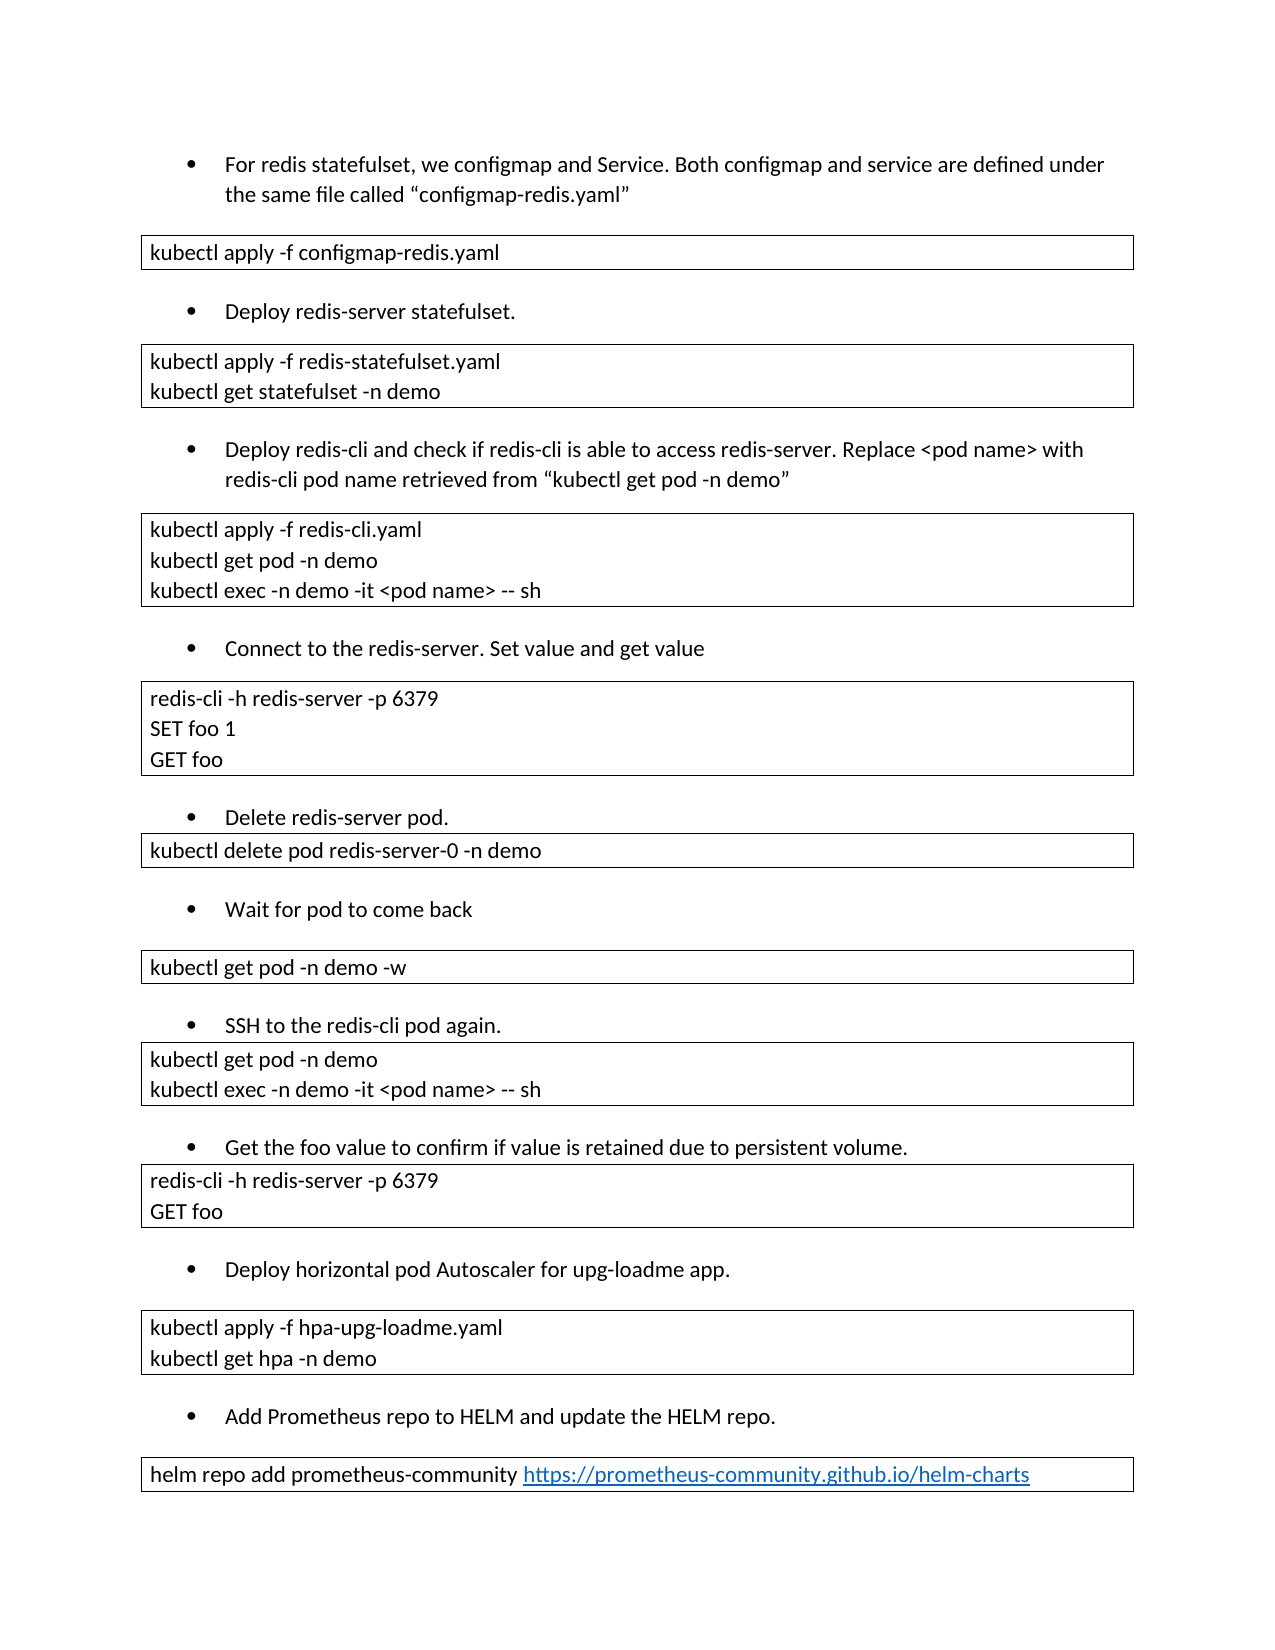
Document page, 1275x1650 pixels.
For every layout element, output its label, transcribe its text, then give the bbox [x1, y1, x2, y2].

text kubectl apply -f redis-statefulset.yaml [142, 345, 1133, 374]
text kubectl exec -n demo -it <pod name> -- sh [142, 1072, 1133, 1105]
text helm repo add prometheus-community https://prometheus-community.github.io/helm-charts [142, 1458, 1133, 1491]
list Get the foo value to confirm if value is retained due to persistent volume. [187, 1133, 1125, 1161]
list For redis statefulset, we configmap and Service. Both configmap and service are defined under the same file called “configmap-redis.yaml” [187, 150, 1125, 208]
text GET foo [142, 742, 1133, 775]
text kubectl apply -f hpa-upg-loadme.yaml [142, 1311, 1133, 1341]
list SSH to the redis-cli pod again. [187, 1011, 1125, 1039]
text kubectl delete pod redis-server-0 -n demo [142, 834, 1133, 867]
list Add Prometheus repo to HELM and update the HELM repo. [187, 1402, 1125, 1430]
text SET foo 1 [142, 711, 1133, 742]
text kubectl get pod -n demo [142, 1043, 1133, 1072]
text kubectl get pod -n demo [142, 543, 1133, 573]
text kubectl get statefulset -n demo [142, 374, 1133, 407]
list Delete redis-server pod. [187, 803, 1125, 831]
text redis-cli -h redis-server -p 6379 [142, 682, 1133, 711]
text kubectl apply -f redis-cli.yaml [142, 514, 1133, 543]
list Deploy redis-server statefulset. [187, 297, 1125, 325]
list Deploy redis-cli and check if redis-cli is able to access redis-server. Replace <pod name> with redis-cli pod name retrieved from “kubectl get pod -n demo” [187, 435, 1125, 494]
list Wait for pod to come back [187, 895, 1125, 923]
text GET foo [142, 1194, 1133, 1227]
text kubectl exec -n demo -it <pod name> -- sh [142, 573, 1133, 606]
list Deploy horizontal pod Autoscaler for upg-loadme app. [187, 1255, 1125, 1283]
text kubectl get pod -n demo -w [142, 951, 1133, 983]
text kubectl apply -f configmap-redis.yaml [142, 236, 1133, 269]
text redis-cli -h redis-server -p 6379 [142, 1165, 1133, 1194]
text kubectl get hpa -n demo [142, 1341, 1133, 1374]
list Connect to the redis-server. Set value and get value [187, 634, 1125, 662]
